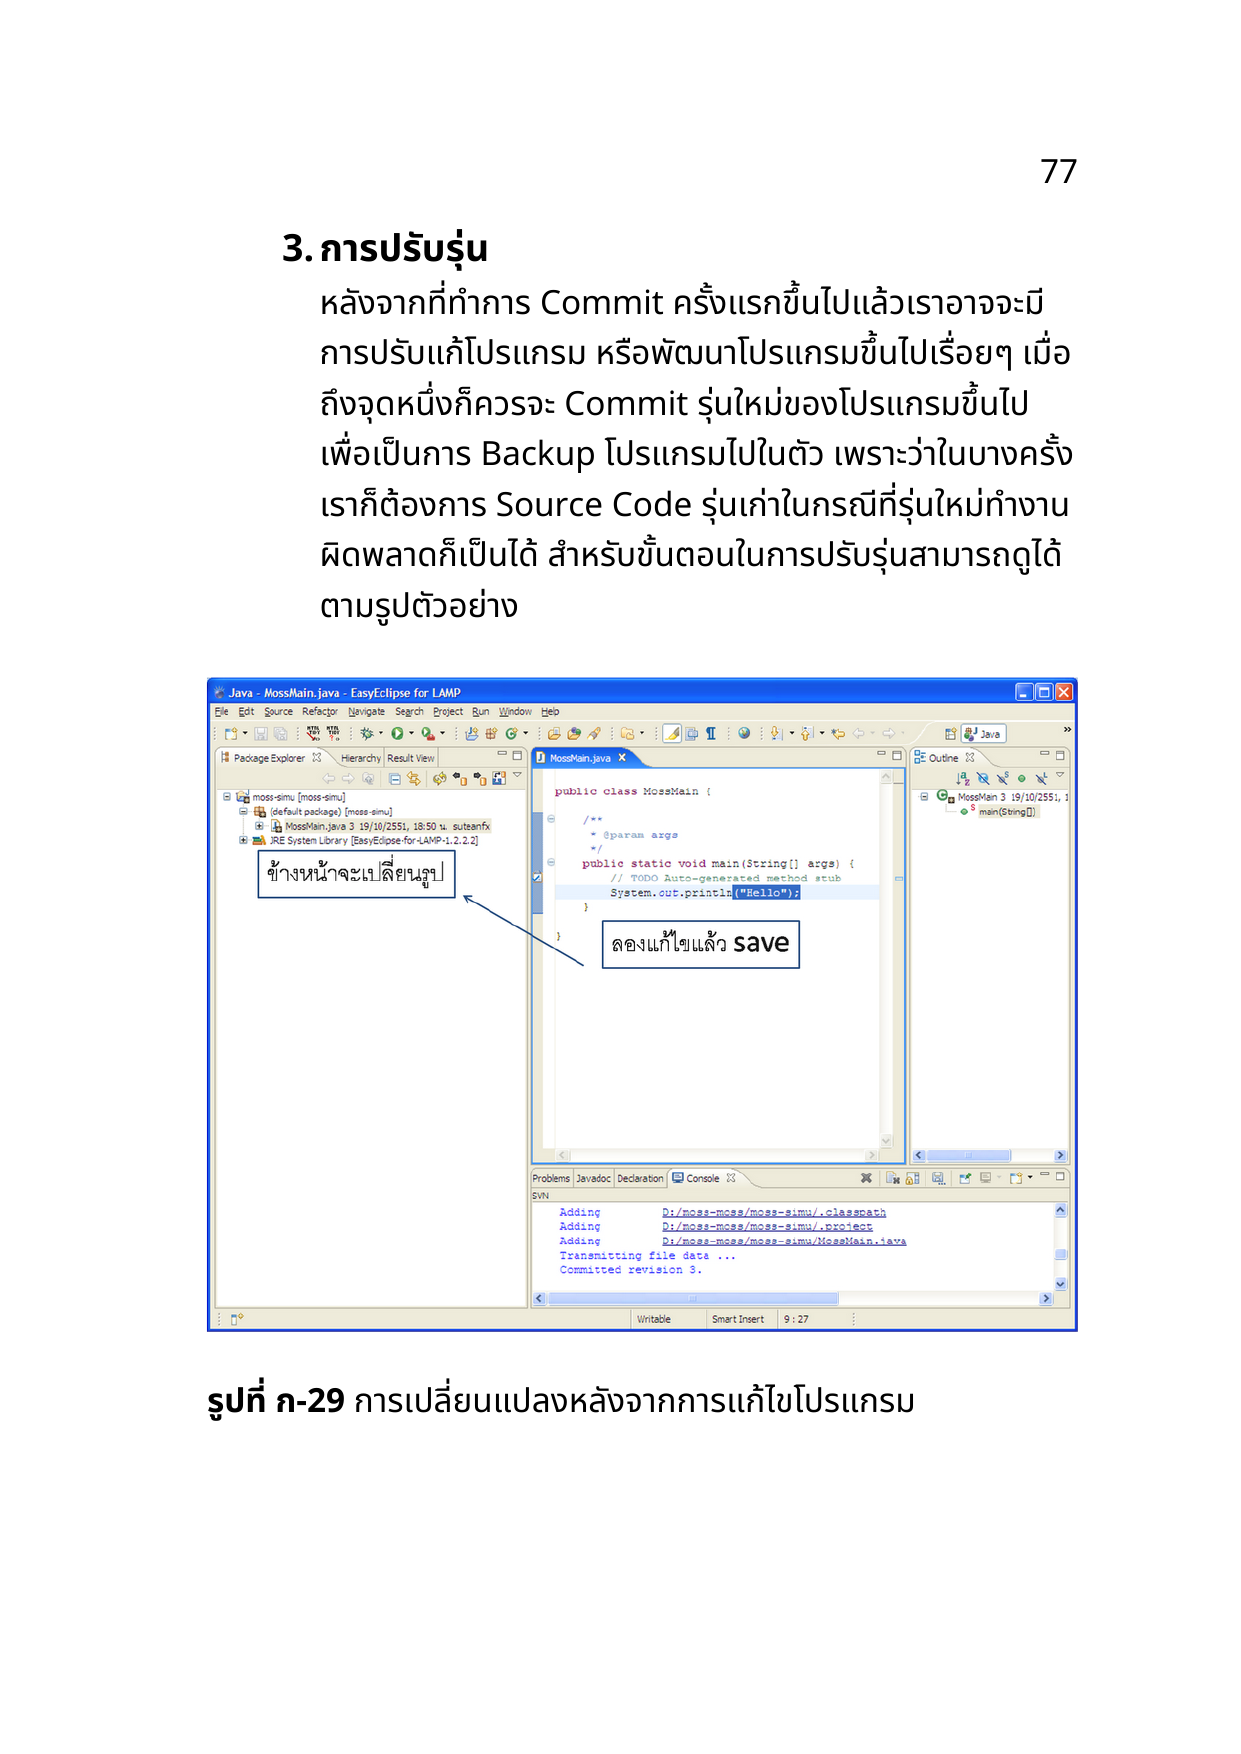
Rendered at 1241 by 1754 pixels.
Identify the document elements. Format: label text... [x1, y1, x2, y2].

text หลังจากที่ทำการ Commit ครั้งแรกขึ้นไปแล้วเราอาจจะมีการปรับแก้โปรแกรม หรือพัฒนาโปรแกรมขึ้นไปเรื่อยๆ เมื่อถึงจุดหนึ่งก็ควรจะ Commit รุ่นใหม่ของโปรแกรมขึ้นไปเพื่อเป็นการ Backup โปรแกรมไปในตัว เพราะว่าในบางครั้งเราก็ต้องการ Source Code รุ่นเก่าในกรณีที่รุ่นใหม่ทำงานผิดพลาดก็เป็นได้ สำหรับขั้นตอนในการปรับรุ่นสามารถดูได้ตามรูปตัวอย่าง [319, 278, 1078, 632]
picture [206, 677, 1078, 1332]
text รูปที่ ก-29 การเปลี่ยนแปลงหลังจากการแก้ไขโปรแกรม [207, 1377, 1078, 1427]
list การปรับรุ่น [282, 222, 1078, 278]
